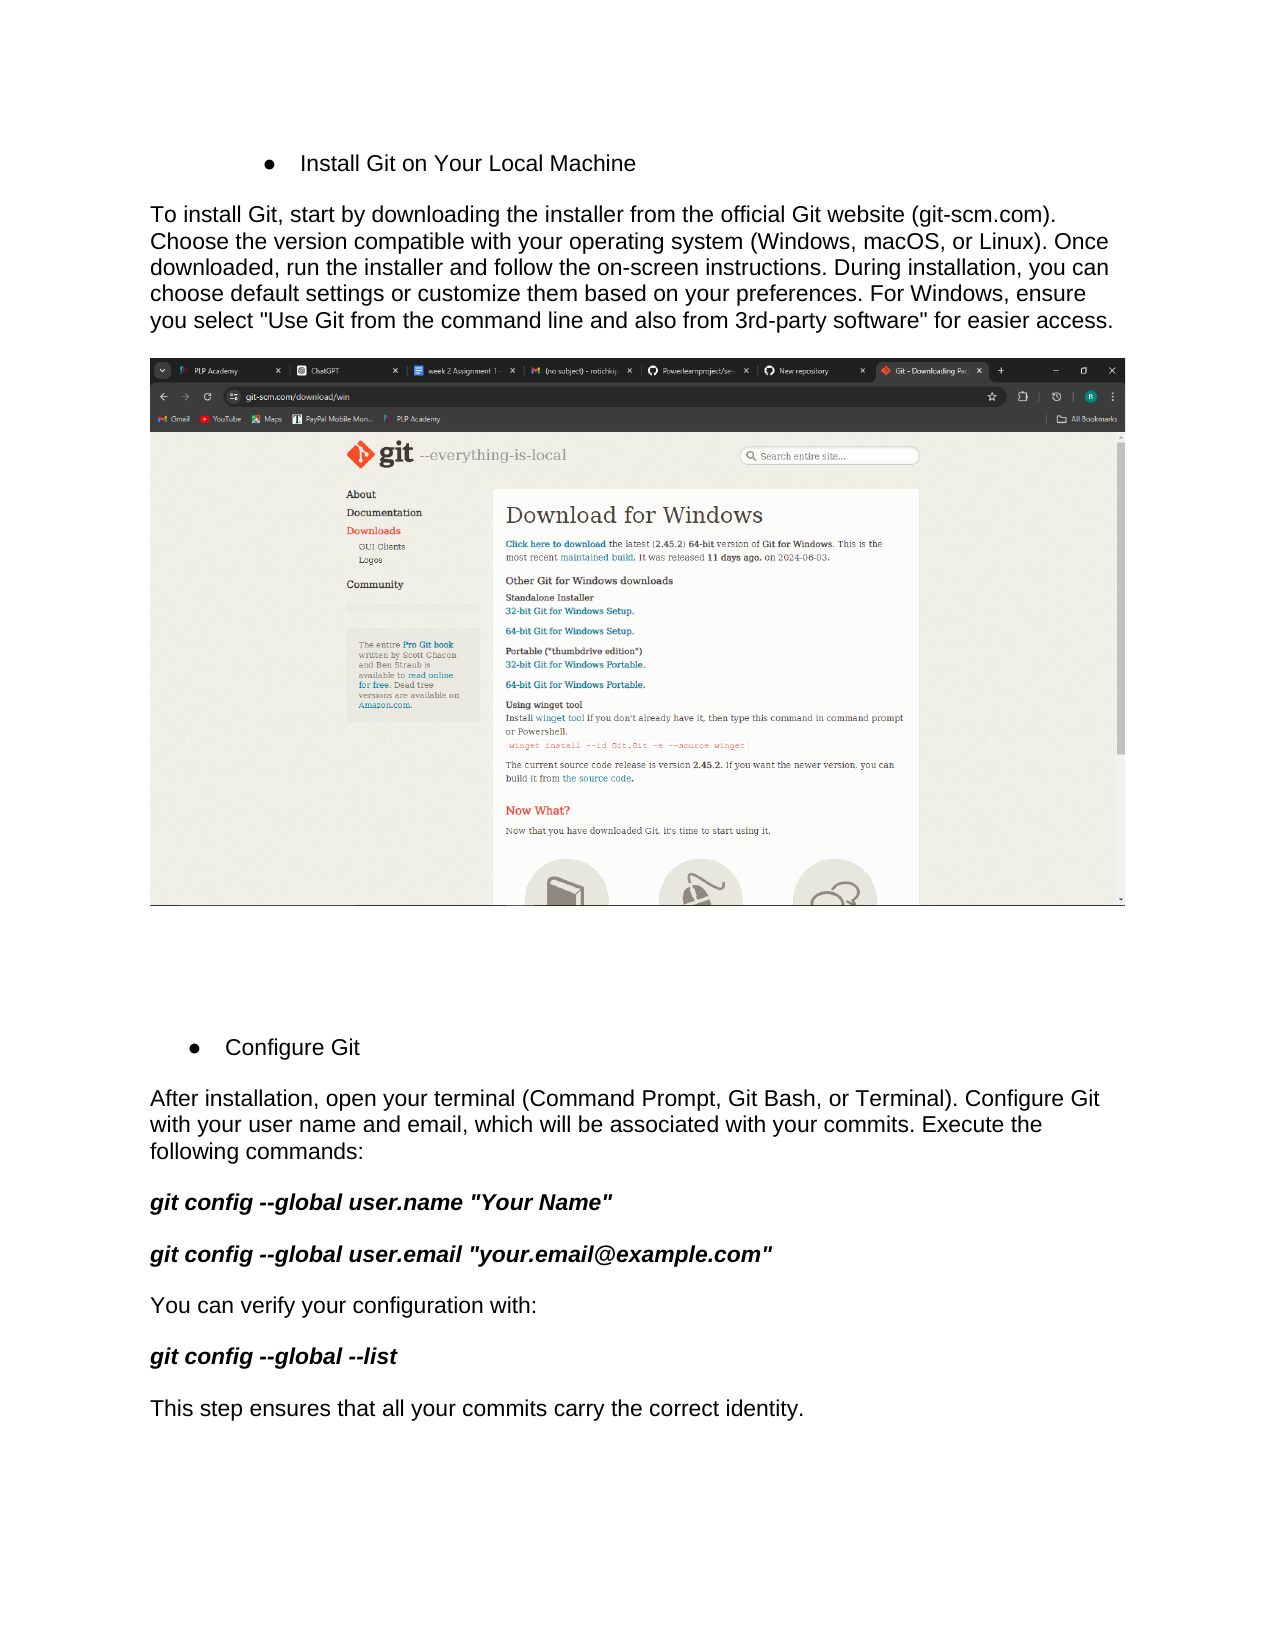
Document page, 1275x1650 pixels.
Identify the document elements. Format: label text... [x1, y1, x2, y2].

text To install Git, start by downloading the installer from the official Git website (git-scm.com). Choose the version compatible with your operating system (Windows, macOS, or Linux). Once downloaded, run the installer and follow the on-screen instructions. During installation, you can choose default settings or customize them based on your preferences. For Windows, ensure you select "Use Git from the command line and also from 3rd-party software" for easier access. [150, 201, 1125, 333]
picture [150, 358, 1125, 906]
text git config --global user.email "your.email@example.com" [150, 1241, 1125, 1267]
text git config --global --list [150, 1343, 1125, 1369]
list Configure Git [187, 1034, 1125, 1060]
text You can verify your configuration with: [150, 1292, 1125, 1318]
text This step ensures that all your commits carry the correct identity. [150, 1394, 1125, 1421]
text git config --global user.name "Your Name" [150, 1189, 1125, 1216]
list Install Git on Your Local Machine [262, 150, 1125, 176]
text After installation, open your terminal (Command Prompt, Git Bash, or Terminal). Configure Git with your user name and email, which will be associated with your commits. Execute the following commands: [150, 1085, 1125, 1164]
